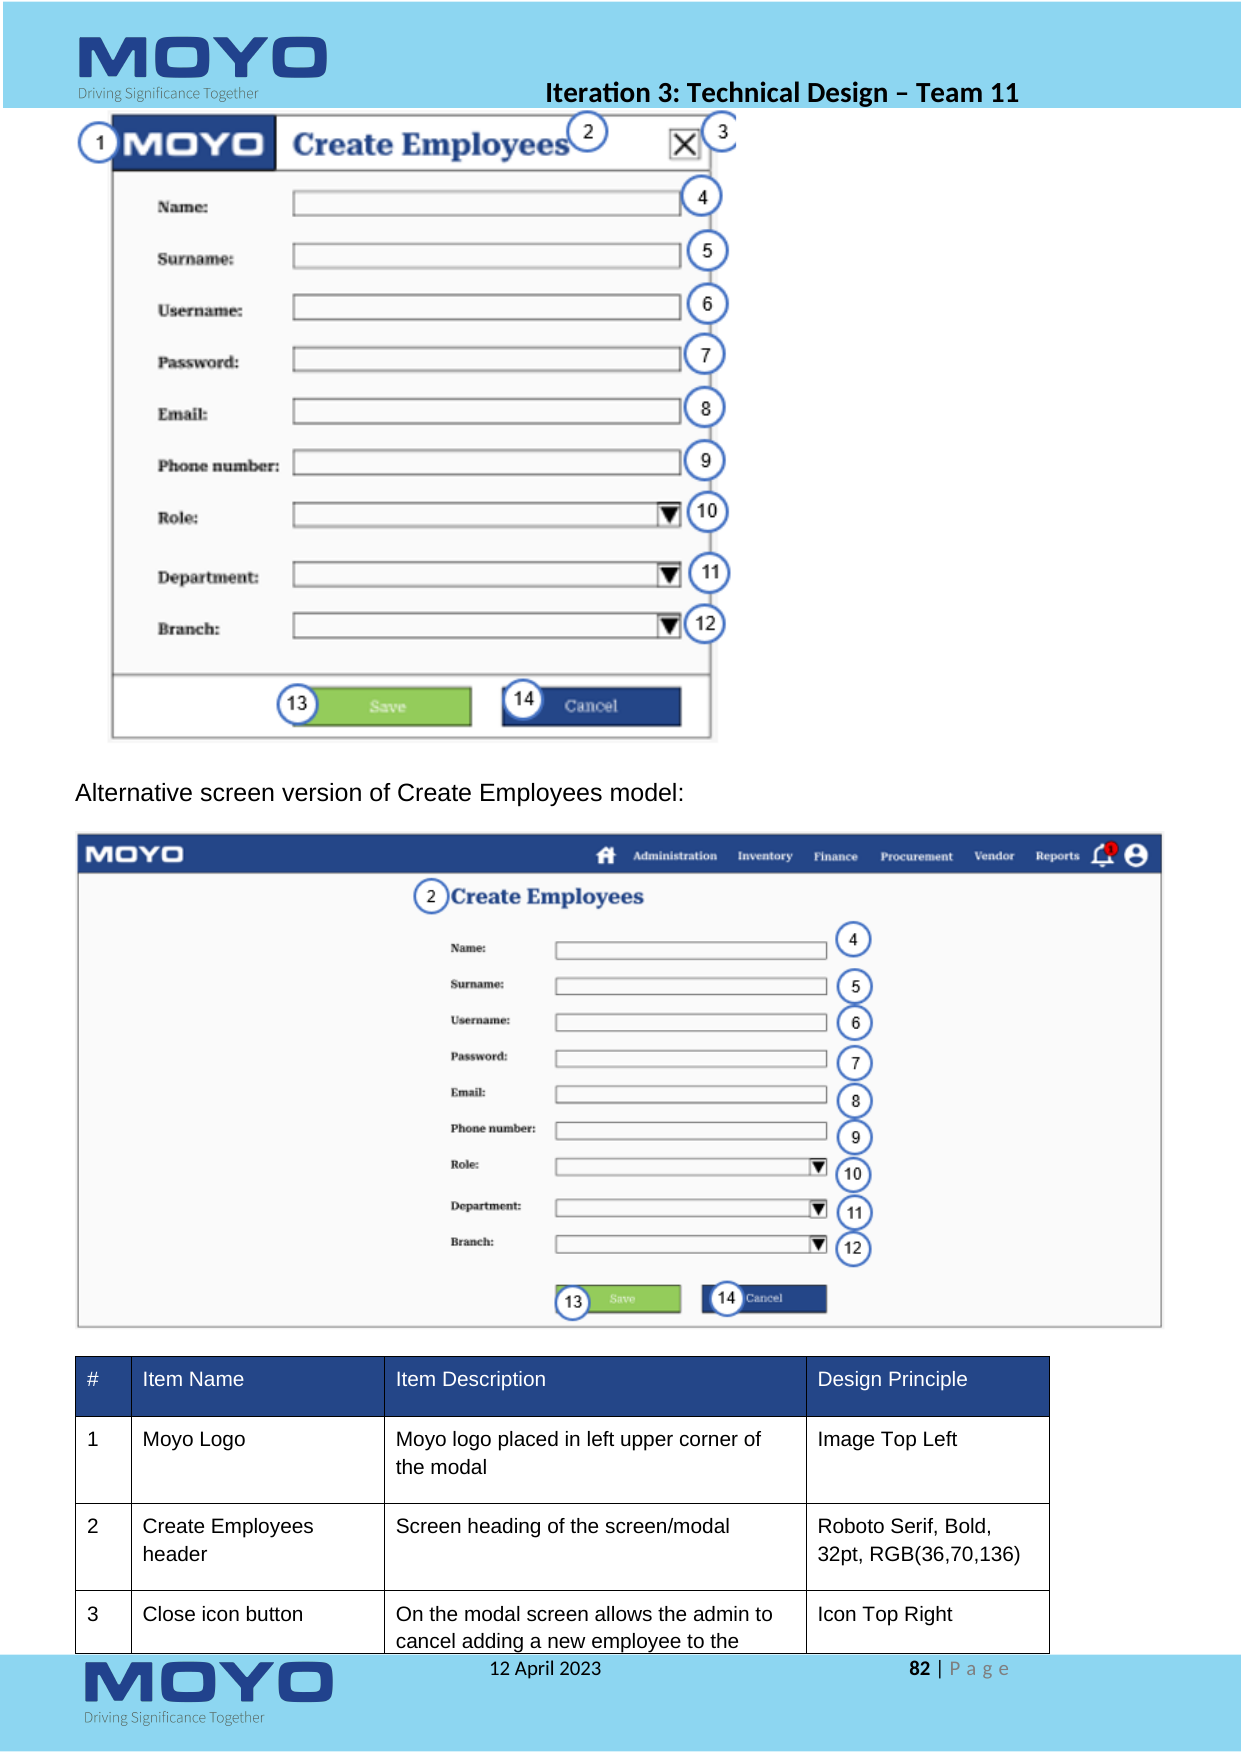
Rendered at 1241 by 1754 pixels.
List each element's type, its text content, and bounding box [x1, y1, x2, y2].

picture [81, 1656, 336, 1729]
table_header Item Description [385, 1357, 806, 1416]
table_cell Roboto Serif, Bold, 32pt, RGB(36,70,136) [807, 1504, 1049, 1590]
picture [75, 109, 737, 754]
picture [75, 31, 330, 105]
table_cell Image Top Left [807, 1417, 1049, 1503]
table_cell Moyo logo placed in left upper corner of the modal [385, 1417, 806, 1503]
picture [75, 831, 1166, 1332]
table_header Design Principle [807, 1357, 1049, 1416]
table_cell 3 [76, 1591, 131, 1653]
table_header # [76, 1357, 131, 1416]
table_cell 1 [76, 1417, 131, 1503]
table_cell Icon Top Right [807, 1591, 1049, 1653]
table_cell 2 [76, 1504, 131, 1590]
table_cell Screen heading of the screen/modal [385, 1504, 806, 1590]
table_cell Moyo Logo [132, 1417, 384, 1503]
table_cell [385, 1591, 806, 1653]
table_cell Close icon button [132, 1591, 384, 1653]
text Alternative screen version of Create Employees model: [75, 778, 1165, 807]
table_cell Create Employees header [132, 1504, 384, 1590]
table_header Item Name [132, 1357, 384, 1416]
